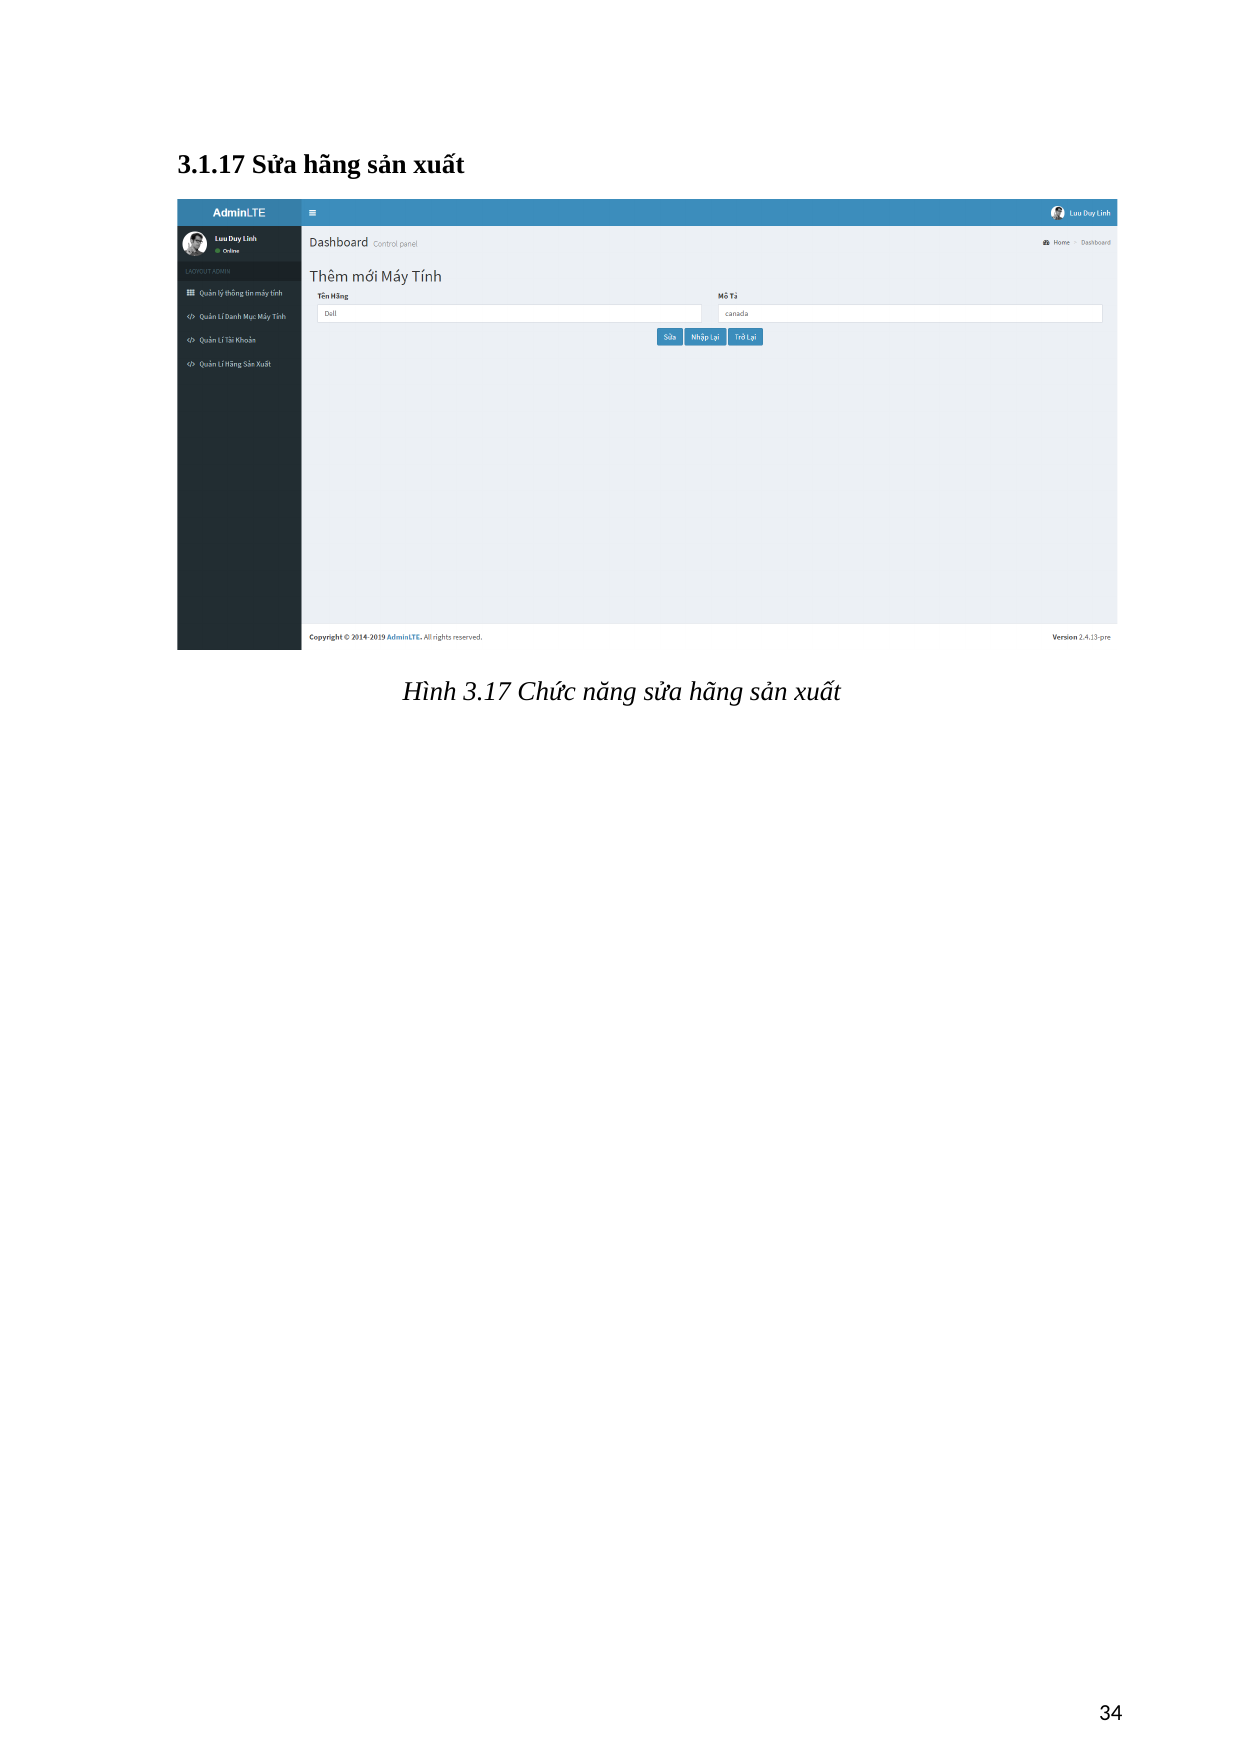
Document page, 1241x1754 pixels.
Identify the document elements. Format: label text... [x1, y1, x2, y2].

picture [177, 199, 1118, 650]
text 3.1.17 Sửa hãng sản xuất [177, 148, 1122, 179]
text Hình 3.17 Chức năng sửa hãng sản xuất [327, 675, 1122, 706]
